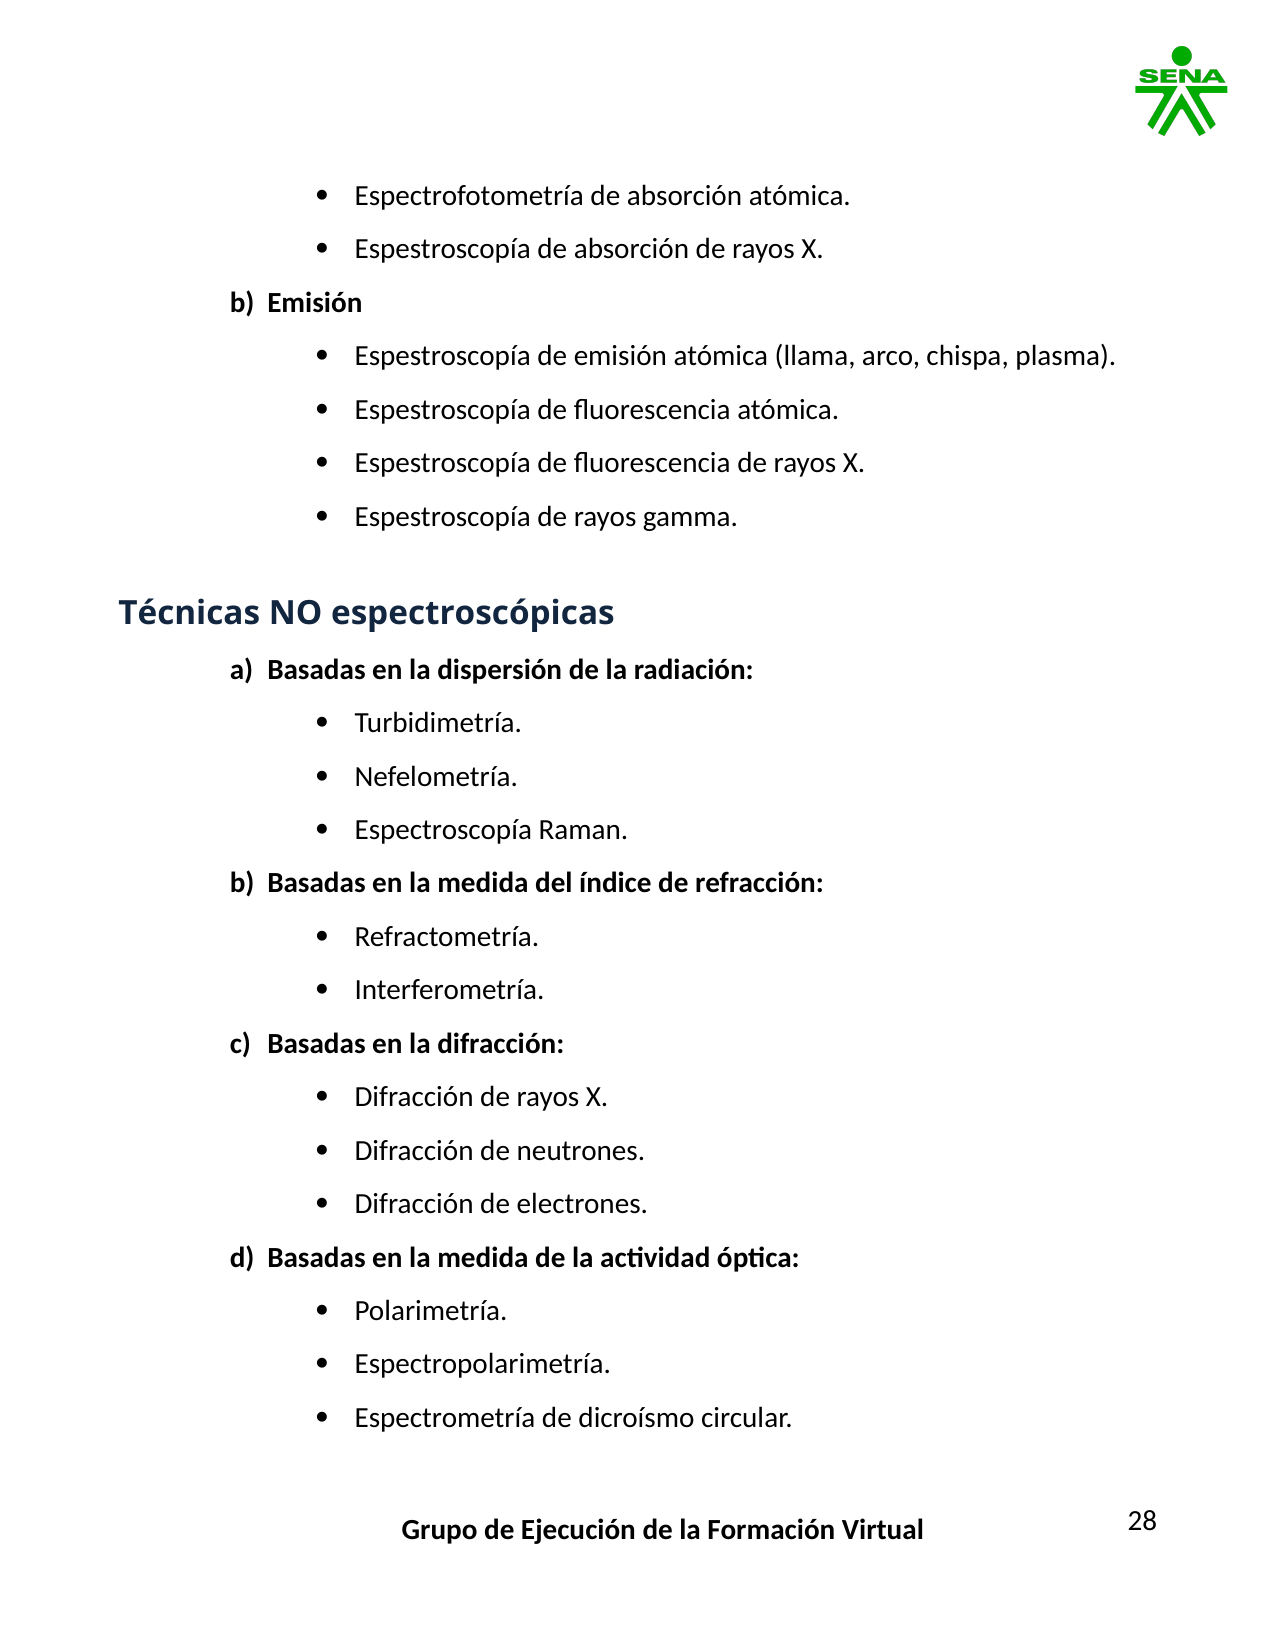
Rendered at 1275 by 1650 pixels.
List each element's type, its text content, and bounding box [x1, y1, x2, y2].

list Espectropolarimetría. [317, 1346, 1157, 1381]
list Espestroscopía de absorción de rayos X. [317, 231, 1157, 266]
subtitle Técnicas NO espectroscópicas [118, 589, 1157, 634]
list Basadas en la medida del índice de refracción: [229, 864, 1157, 900]
list Difracción de rayos X. [317, 1078, 1157, 1114]
list Difracción de neutrones. [317, 1132, 1157, 1167]
picture [1135, 46, 1228, 136]
list Espestroscopía de rayos gamma. [317, 498, 1157, 533]
list Refractometría. [317, 918, 1157, 954]
list Nefelometría. [317, 758, 1157, 793]
list Espestroscopía de fluorescencia atómica. [317, 391, 1157, 427]
list Turbidimetría. [317, 704, 1157, 740]
list Basadas en la difracción: [229, 1025, 1157, 1061]
list Espestroscopía de fluorescencia de rayos X. [317, 444, 1157, 480]
list Polarimetría. [317, 1292, 1157, 1328]
list Espectrometría de dicroísmo circular. [317, 1399, 1157, 1434]
list Espectrofotometría de absorción atómica. [317, 177, 1157, 213]
list Basadas en la dispersión de la radiación: [229, 651, 1157, 686]
list Espestroscopía de emisión atómica (llama, arco, chispa, plasma). [317, 337, 1157, 373]
list Espectroscopía Raman. [317, 811, 1157, 847]
list Basadas en la medida de la actividad óptica: [229, 1239, 1157, 1274]
list Emisión [229, 284, 1157, 320]
list Difracción de electrones. [317, 1185, 1157, 1221]
list Interferometría. [317, 971, 1157, 1007]
